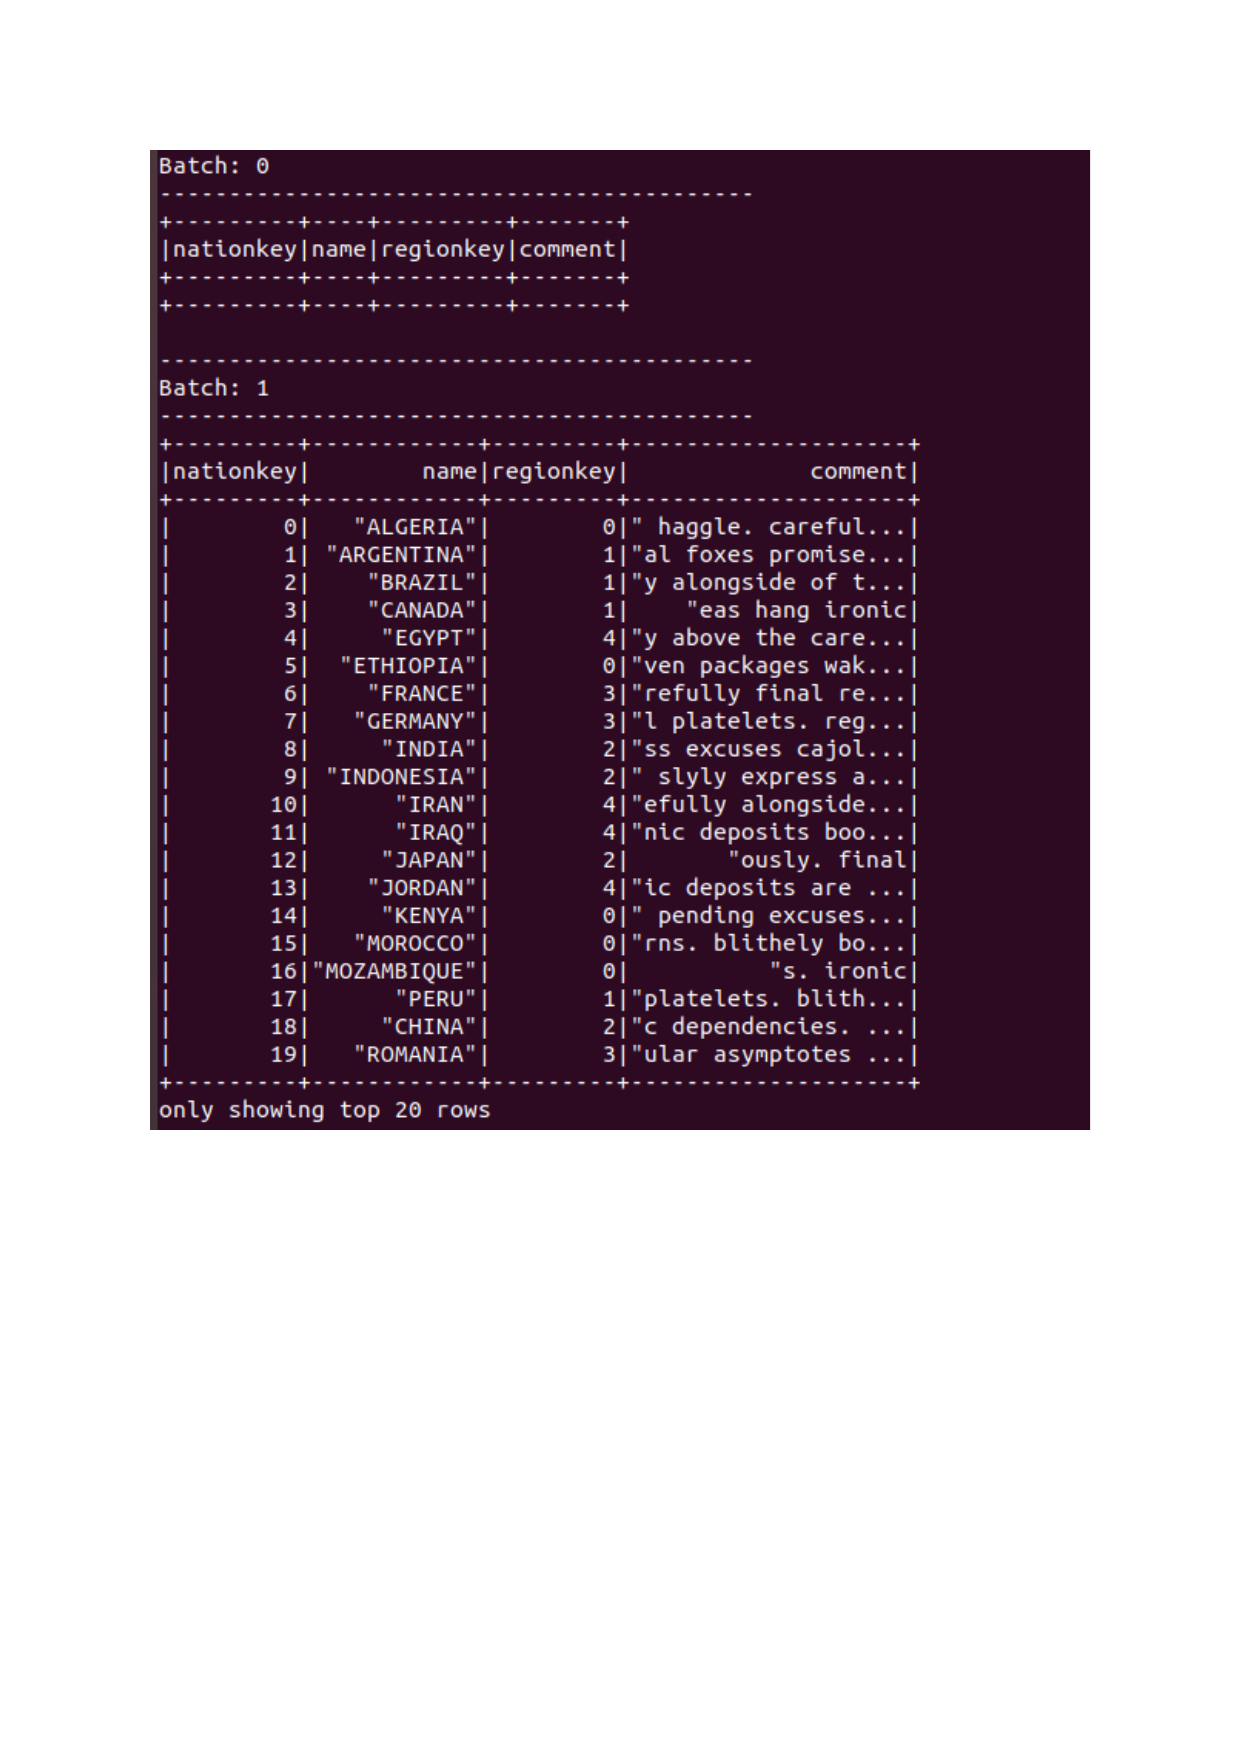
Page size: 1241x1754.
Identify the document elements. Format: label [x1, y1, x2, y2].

picture [150, 150, 1091, 1130]
